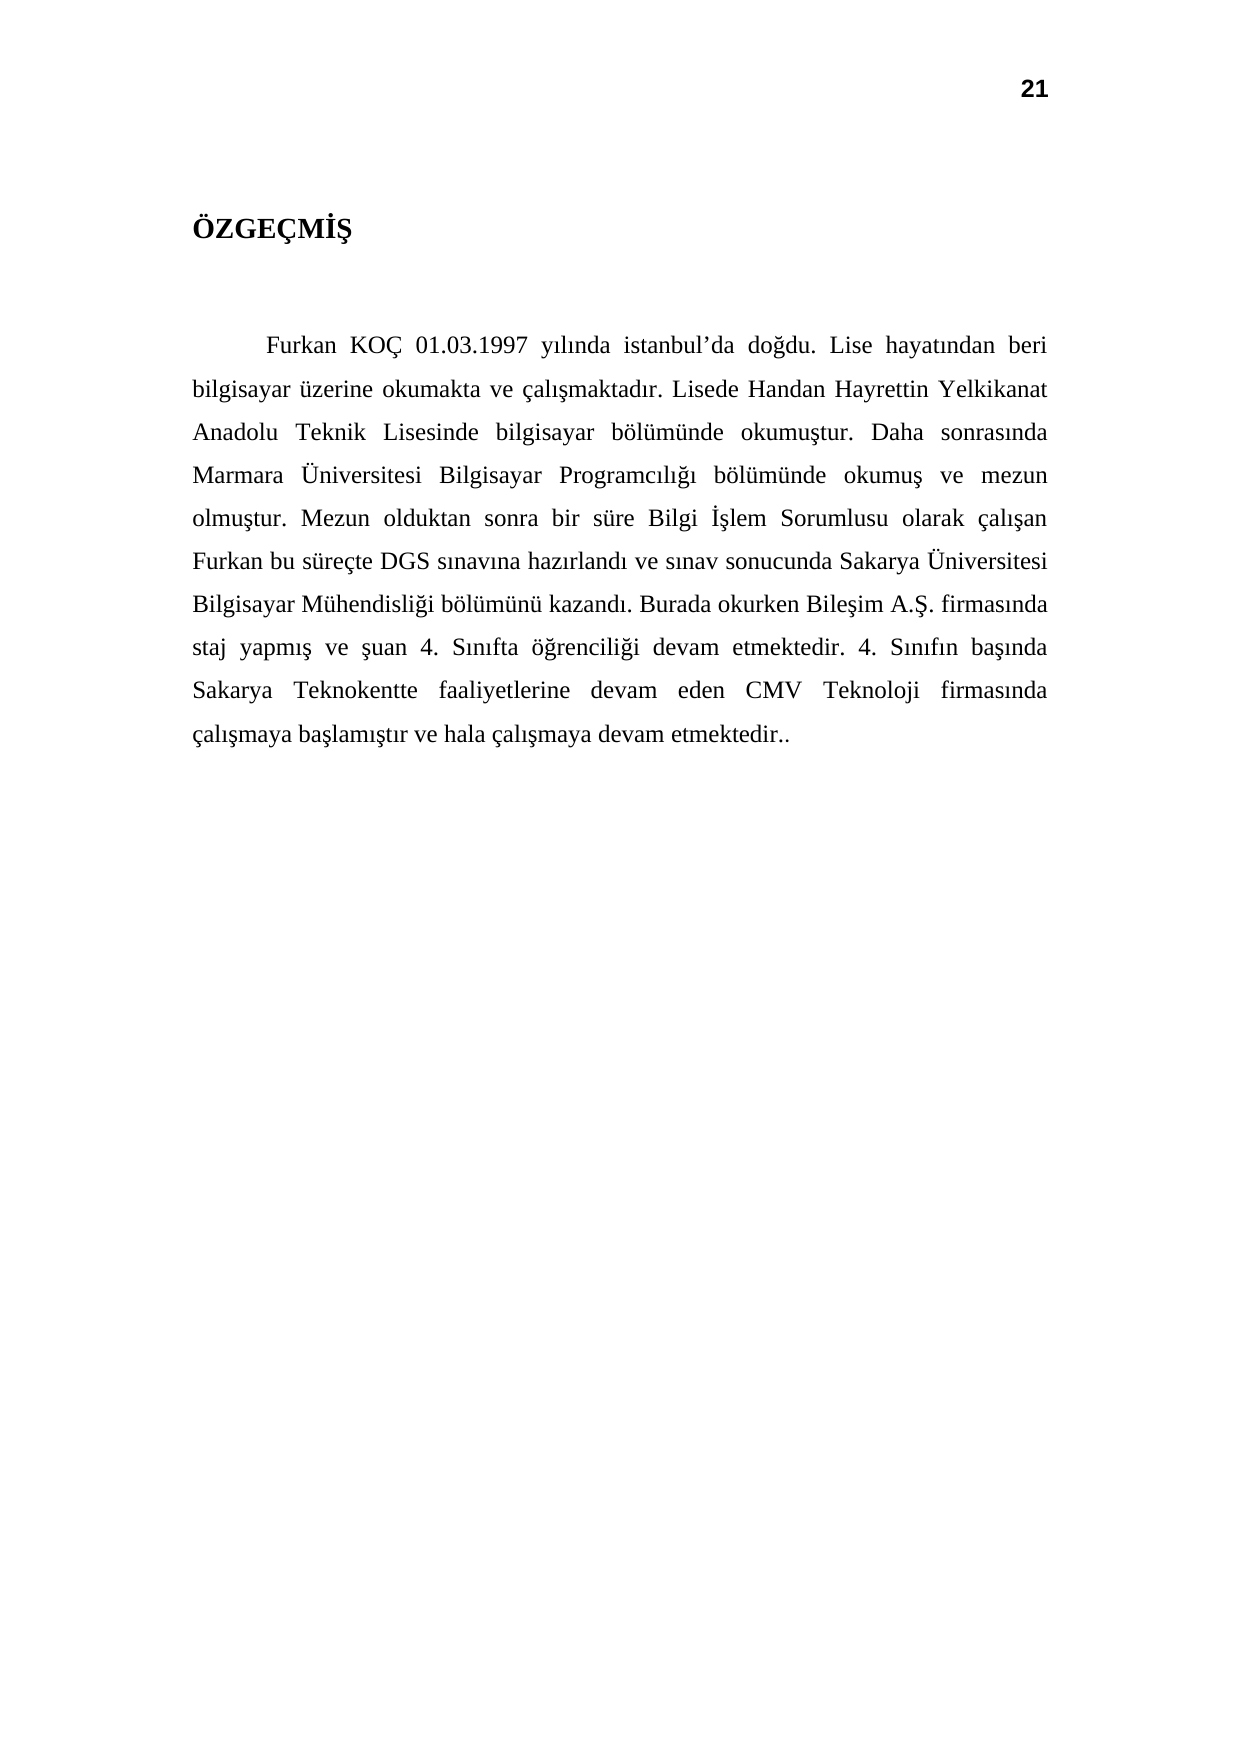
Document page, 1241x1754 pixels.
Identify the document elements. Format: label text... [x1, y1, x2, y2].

text Furkan KOÇ 01.03.1997 yılında istanbul’da doğdu. Lise hayatından beri bilgisayar üzerine okumakta ve çalışmaktadır. Lisede Handan Hayrettin Yelkikanat Anadolu Teknik Lisesinde bilgisayar bölümünde okumuştur. Daha sonrasında Marmara Üniversitesi Bilgisayar Programcılığı bölümünde okumuş ve mezun olmuştur. Mezun olduktan sonra bir süre Bilgi İşlem Sorumlusu olarak çalışan Furkan bu süreçte DGS sınavına hazırlandı ve sınav sonucunda Sakarya Üniversitesi Bilgisayar Mühendisliği bölümünü kazandı. Burada okurken Bileşim A.Ş. firmasında staj yapmış ve şuan 4. Sınıfta öğrenciliği devam etmektedir. 4. Sınıfın başında Sakarya Teknokentte faaliyetlerine devam eden CMV Teknoloji firmasında çalışmaya başlamıştır ve hala çalışmaya devam etmektedir.. [192, 331, 1048, 748]
text ÖZGEÇMİŞ [192, 211, 1048, 244]
